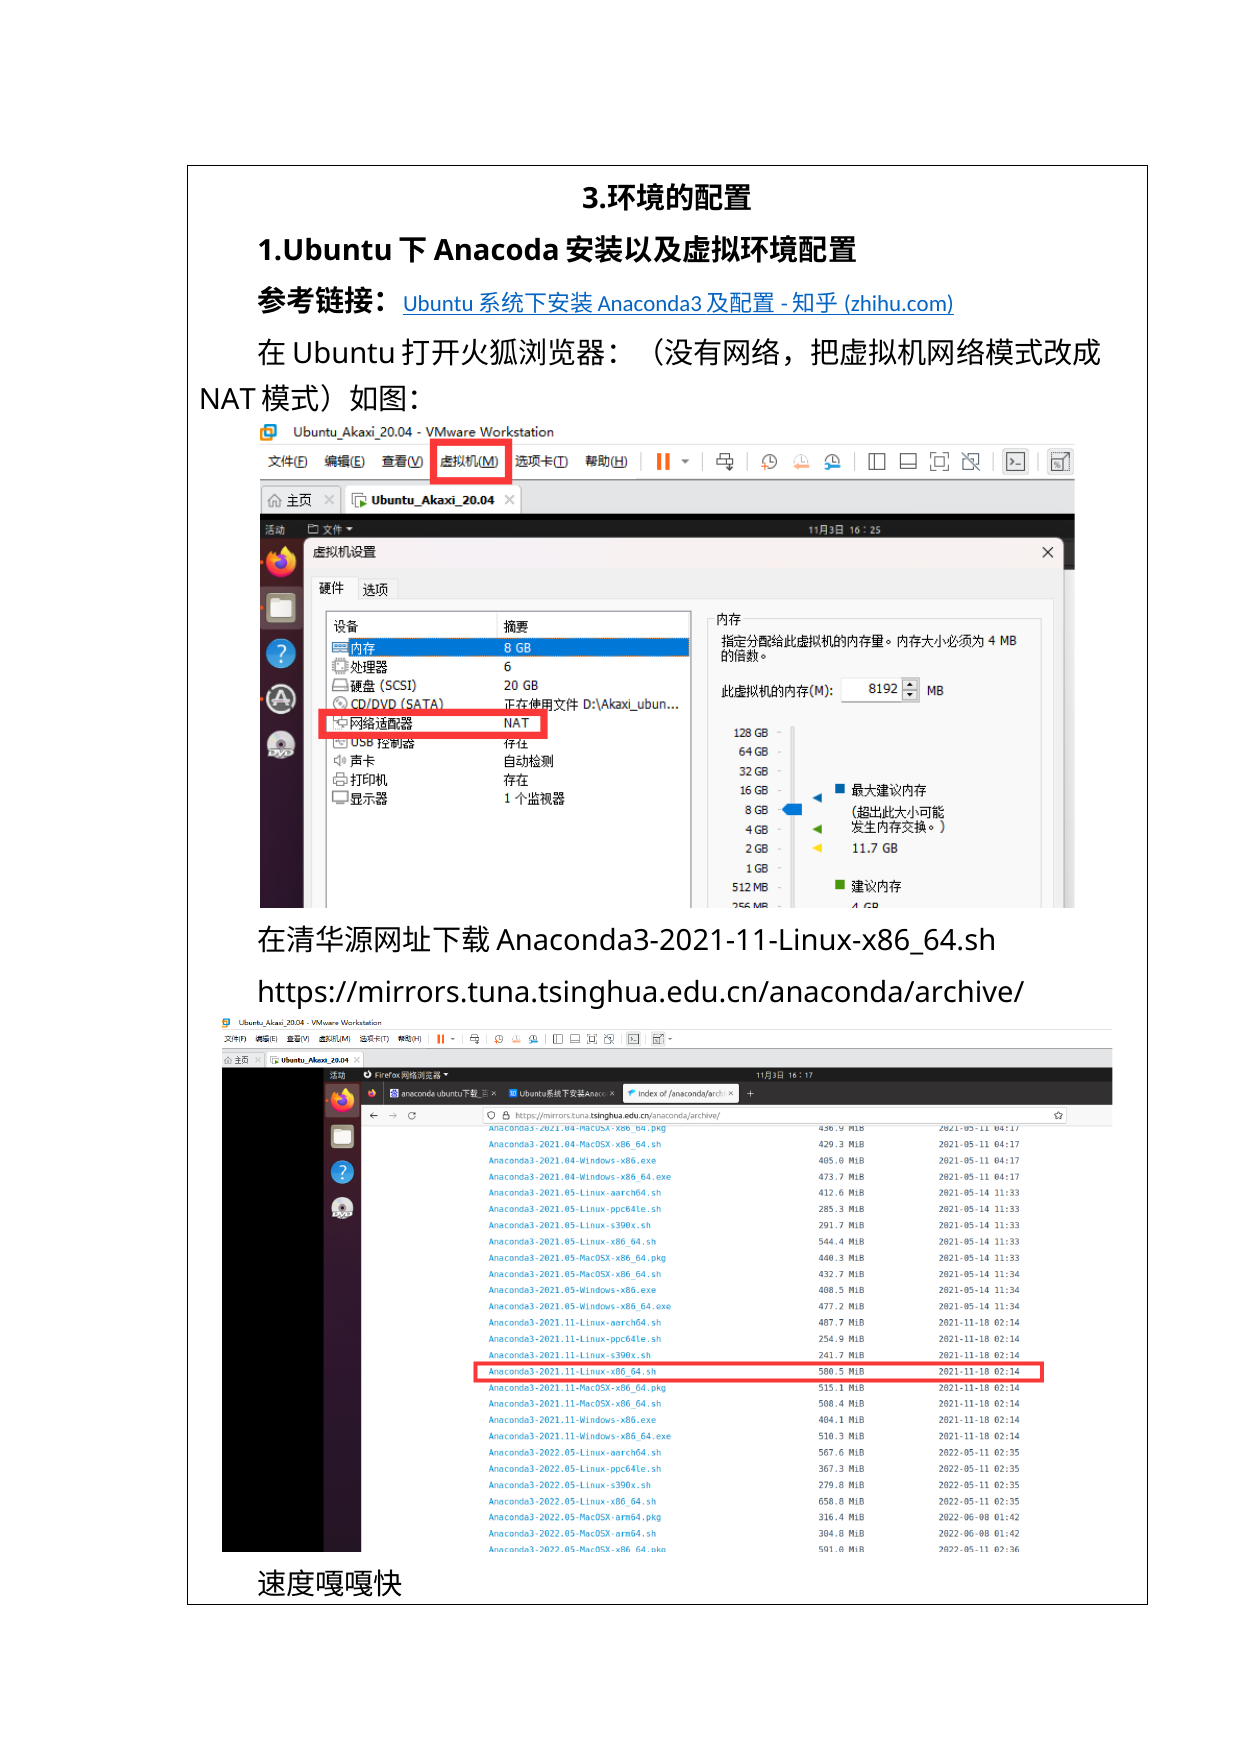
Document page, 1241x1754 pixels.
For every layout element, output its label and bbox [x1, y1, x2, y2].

table_header [188, 166, 1147, 1604]
picture [260, 424, 1075, 908]
picture [222, 1017, 1113, 1552]
